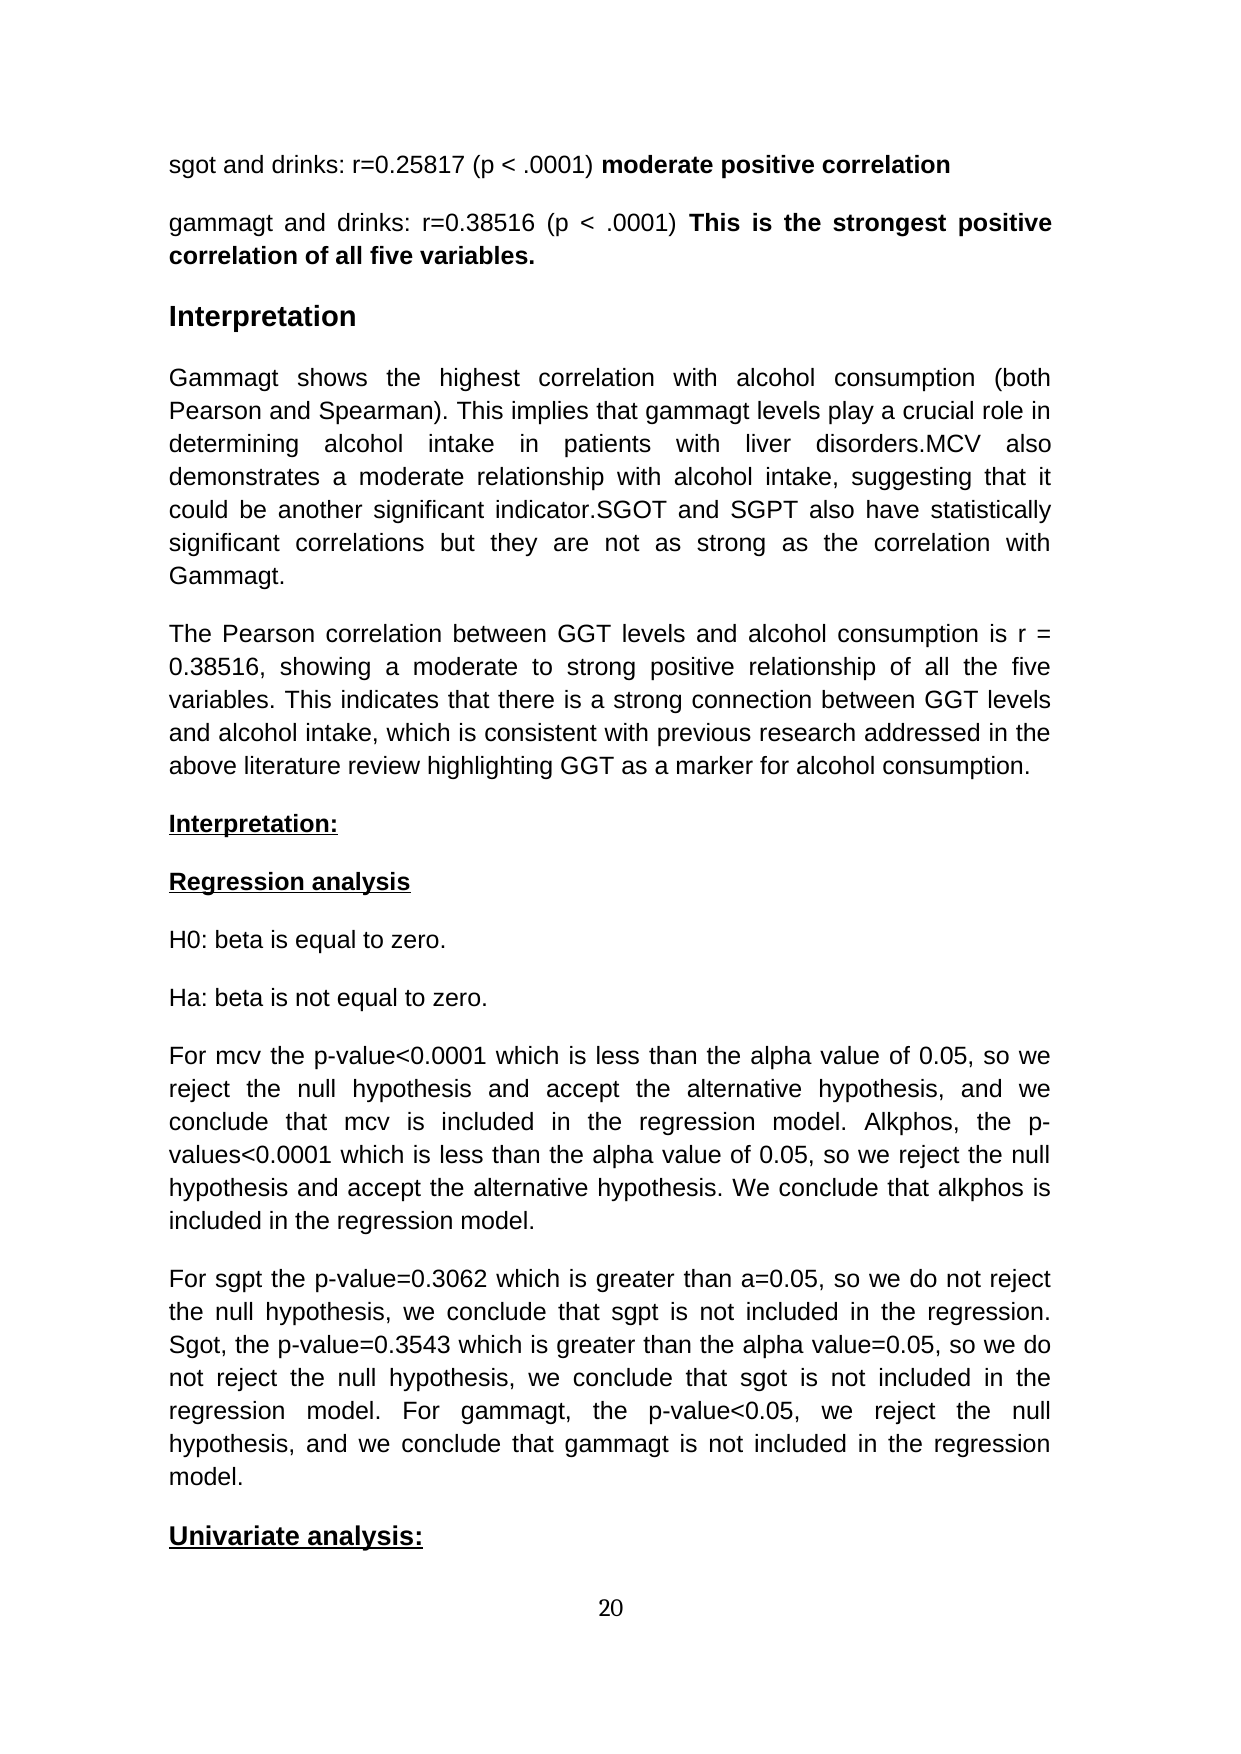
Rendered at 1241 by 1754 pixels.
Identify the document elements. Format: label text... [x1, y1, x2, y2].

text Ha: beta is not equal to zero. [169, 983, 1053, 1012]
text Gammagt shows the highest correlation with alcohol consumption (both Pearson and Spearman). This implies that gammagt levels play a crucial role in determining alcohol intake in patients with liver disorders.MCV also demonstrates a moderate relationship with alcohol intake, suggesting that it could be another significant indicator.SGOT and SGPT also have statistically significant correlations but they are not as strong as the correlation with Gammagt. [169, 556, 1053, 589]
text sgot and drinks: r=0.25817 (p < .0001) moderate positive correlation [169, 150, 1053, 179]
text Regression analysis [169, 867, 1053, 896]
text For sgpt the p-value=0.3062 which is greater than a=0.05, so we do not reject the null hypothesis, we conclude that sgpt is not included in the regression. Sgot, the p-value=0.3543 which is greater than the alpha value=0.05, so we do not reject the null hypothesis, we conclude that sgot is not included in the regression model. For gammagt, the p-value<0.05, we reject the null hypothesis, and we conclude that gammagt is not included in the regression model. [169, 1264, 1053, 1491]
text gammagt and drinks: r=0.38516 (p < .0001) This is the strongest positive correlation of all five variables. [169, 208, 1053, 270]
text Interpretation: [169, 809, 1053, 838]
text The Pearson correlation between GGT levels and alcohol consumption is r = 0.38516, showing a moderate to strong positive relationship of all the five variables. This indicates that there is a strong connection between GGT levels and alcohol intake, which is consistent with previous research addressed in the above literature review highlighting GGT as a marker for alcohol consumption. [169, 747, 1053, 779]
text Univariate analysis: [169, 1520, 1053, 1551]
text For mcv the p-value<0.0001 which is less than the alpha value of 0.05, so we reject the null hypothesis and accept the alternative hypothesis, and we conclude that mcv is included in the regression model. Alkphos, the p-values<0.0001 which is less than the alpha value of 0.05, so we reject the null hypothesis and accept the alternative hypothesis. We conclude that alkphos is included in the regression model. [169, 1041, 1053, 1235]
text Interpretation [169, 299, 1053, 333]
text H0: beta is equal to zero. [169, 925, 1053, 954]
